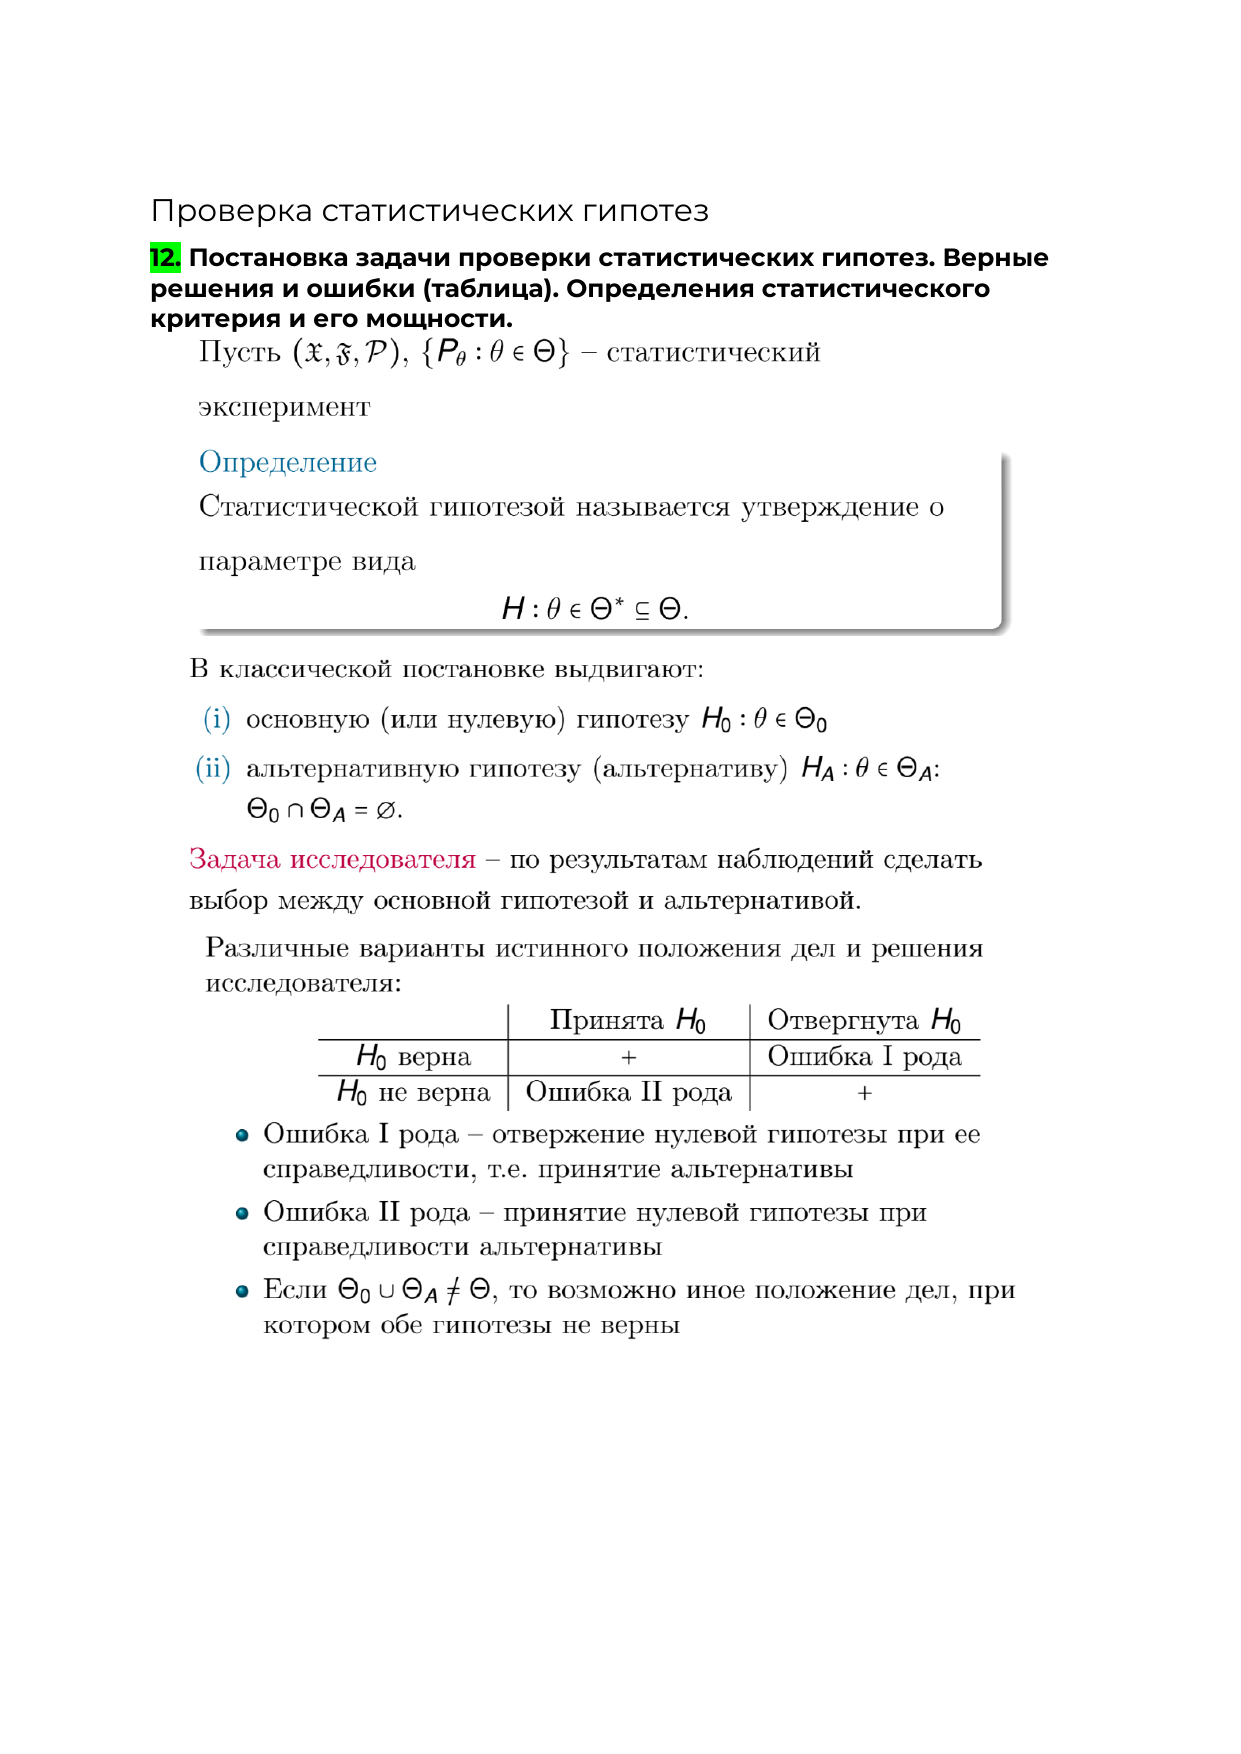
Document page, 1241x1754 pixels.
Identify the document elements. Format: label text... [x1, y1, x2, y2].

subtitle 12. Постановка задачи проверки статистических гипотез. Верные решения и ошибки (таблица). Определения статистического критерия и его мощности. [150, 242, 1090, 334]
picture [155, 333, 1119, 1350]
subtitle Проверка статистических гипотез [150, 192, 1090, 230]
